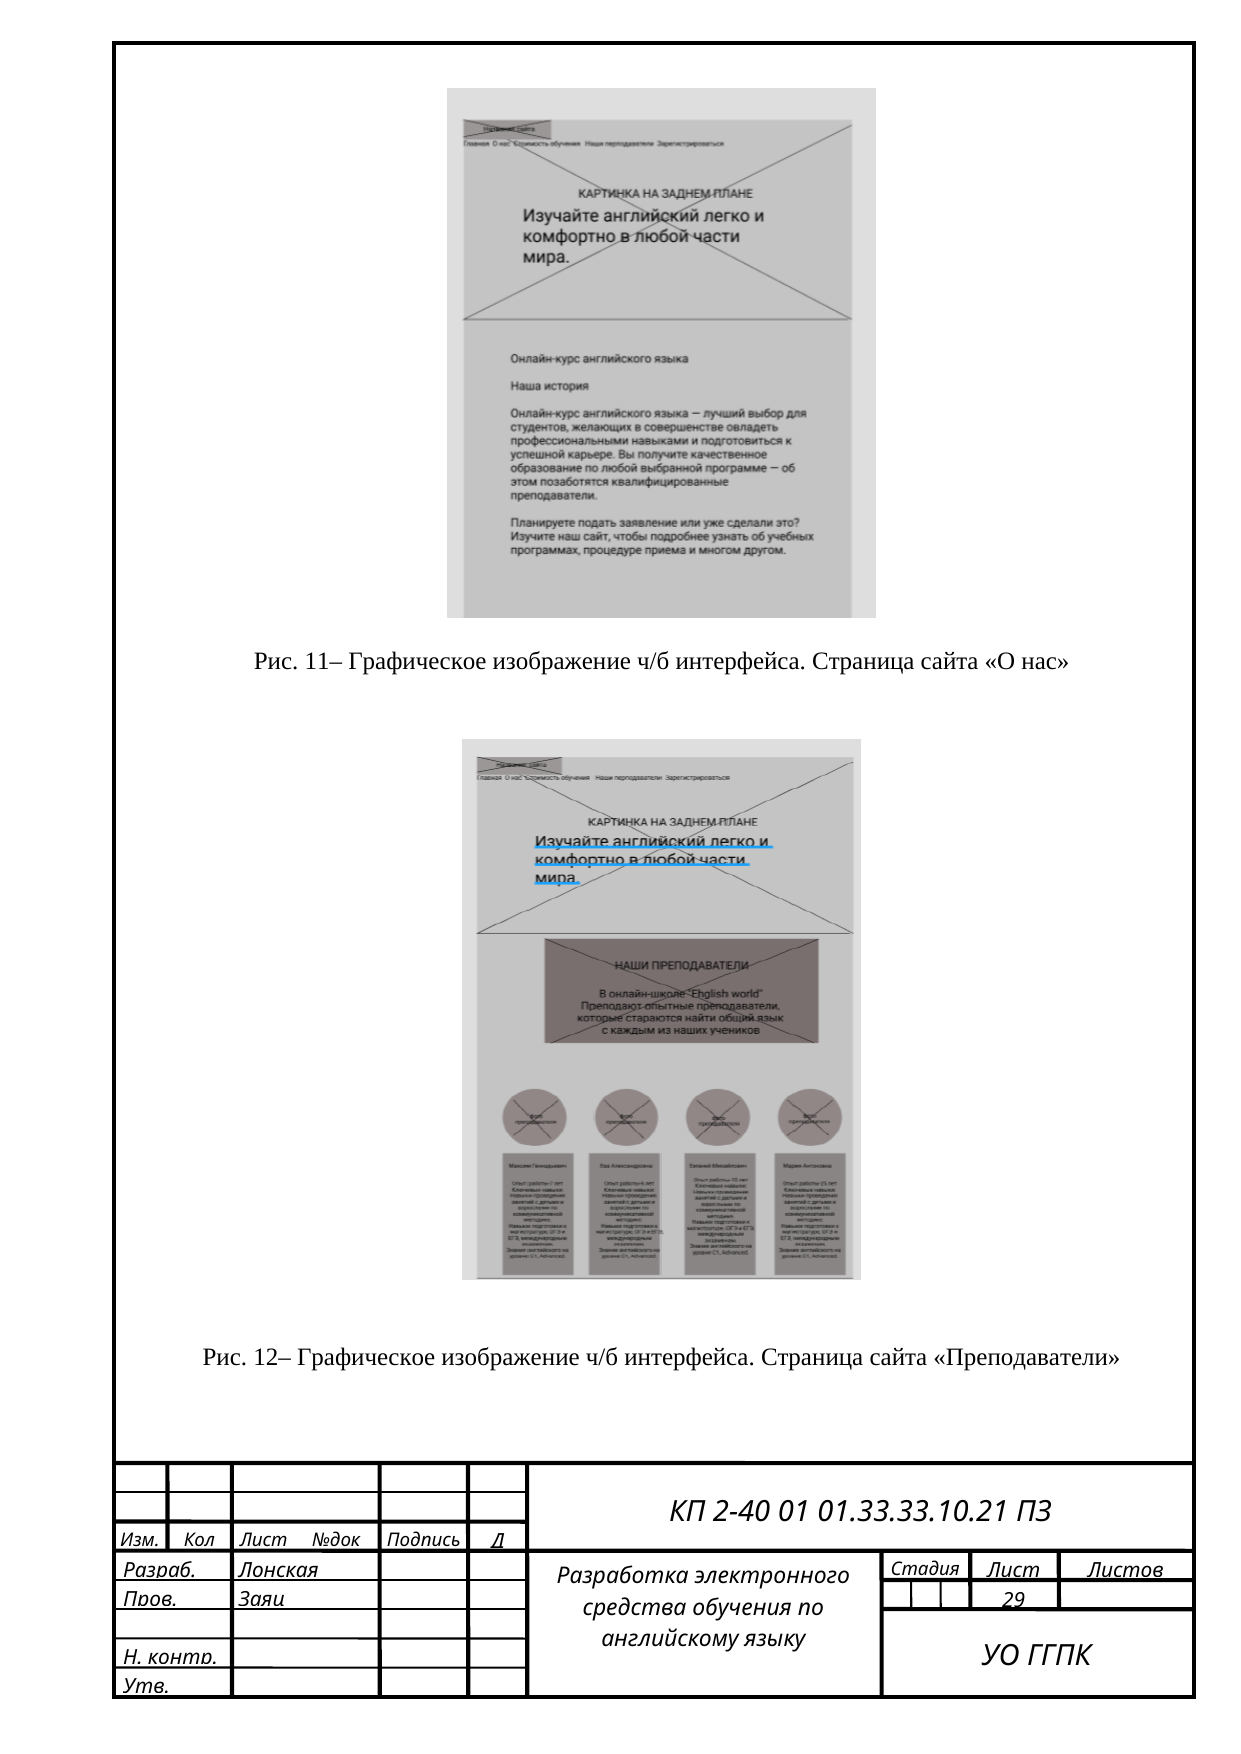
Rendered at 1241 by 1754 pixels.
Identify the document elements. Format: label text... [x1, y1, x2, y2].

text Рис. 12– Графическое изображение ч/б интерфейса. Страница сайта «Преподаватели» [148, 1342, 1175, 1370]
picture [462, 739, 861, 1280]
text Рис. 11– Графическое изображение ч/б интерфейса. Страница сайта «О нас» [148, 646, 1175, 675]
picture [447, 88, 876, 618]
